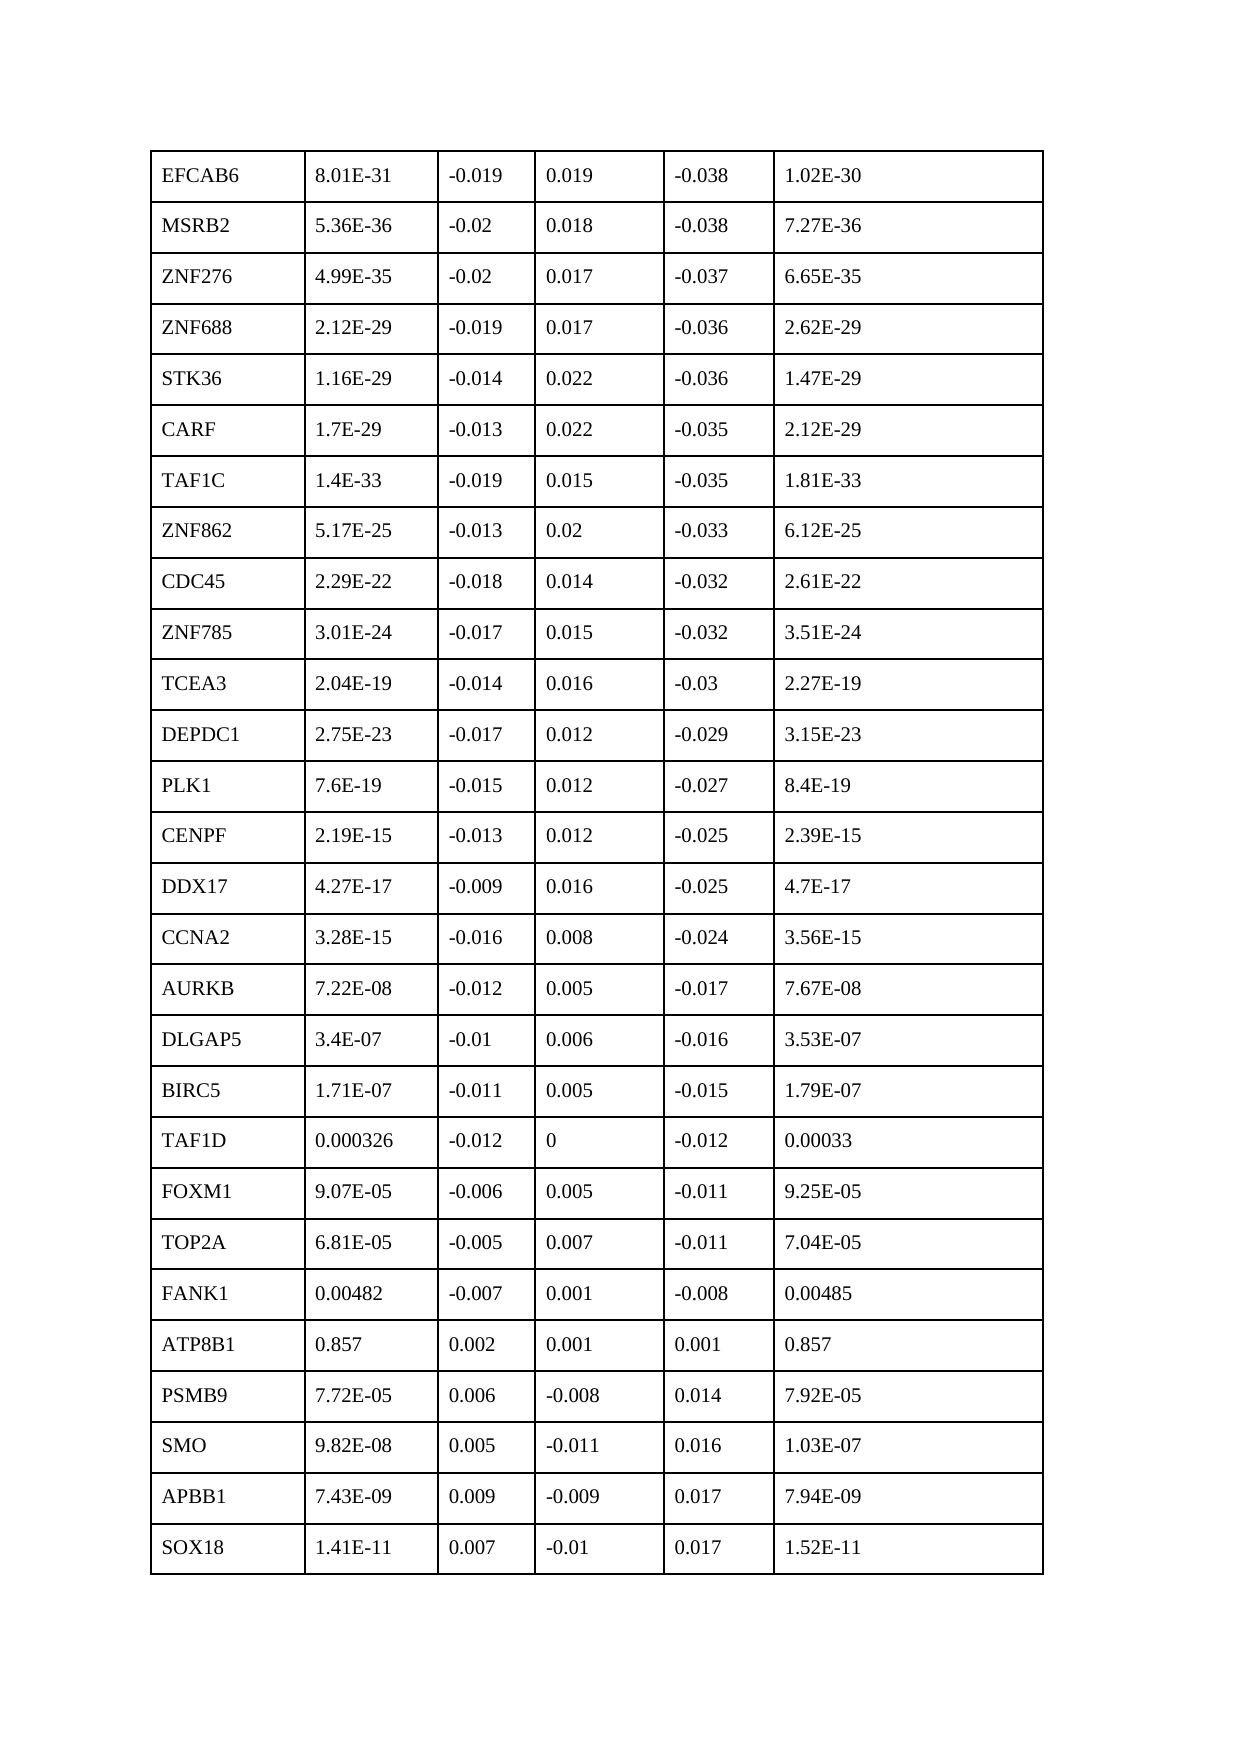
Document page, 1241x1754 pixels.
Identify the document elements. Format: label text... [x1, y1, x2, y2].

table_cell 7.6E-19 [306, 762, 437, 811]
table_cell 2.75E-23 [306, 711, 437, 760]
table_cell -0.018 [439, 559, 534, 607]
table_cell 0.015 [536, 457, 663, 506]
table_cell -0.015 [665, 1067, 773, 1116]
table_cell 0.001 [536, 1321, 663, 1370]
table_cell 3.28E-15 [306, 915, 437, 963]
table_cell -0.013 [439, 813, 534, 862]
table_cell -0.005 [439, 1220, 534, 1268]
table_cell -0.014 [439, 660, 534, 709]
table_cell 0.001 [536, 1270, 663, 1319]
table_cell 0.012 [536, 813, 663, 862]
table_cell -0.007 [439, 1270, 534, 1319]
table_cell DLGAP5 [152, 1016, 304, 1065]
table_cell 0.012 [536, 762, 663, 811]
table_cell -0.02 [439, 254, 534, 302]
table_cell 9.82E-08 [306, 1423, 437, 1472]
table_cell -0.015 [439, 762, 534, 811]
table_cell 0.007 [439, 1525, 534, 1573]
table_cell 0.00033 [775, 1118, 1042, 1167]
table_cell 5.36E-36 [306, 203, 437, 252]
table_cell 7.04E-05 [775, 1220, 1042, 1268]
table_cell TCEA3 [152, 660, 304, 709]
table_cell 1.7E-29 [306, 406, 437, 455]
table_cell 0.005 [536, 1169, 663, 1217]
table_cell ATP8B1 [152, 1321, 304, 1370]
table_cell 0.000326 [306, 1118, 437, 1167]
table_cell -0.019 [439, 305, 534, 353]
table_cell SMO [152, 1423, 304, 1472]
table_cell 0.02 [536, 508, 663, 557]
table_cell TAF1D [152, 1118, 304, 1167]
table_cell -0.036 [665, 305, 773, 353]
table_cell -0.012 [439, 1118, 534, 1167]
table_cell 5.17E-25 [306, 508, 437, 557]
table_cell 2.29E-22 [306, 559, 437, 607]
table_cell -0.02 [439, 203, 534, 252]
table_cell -0.01 [536, 1525, 663, 1573]
table_cell EFCAB6 [152, 152, 304, 201]
table_cell 2.12E-29 [775, 406, 1042, 455]
table_cell 3.56E-15 [775, 915, 1042, 963]
table_cell BIRC5 [152, 1067, 304, 1116]
table_cell -0.016 [439, 915, 534, 963]
table_cell 2.12E-29 [306, 305, 437, 353]
table_cell 9.07E-05 [306, 1169, 437, 1217]
table_cell -0.013 [439, 508, 534, 557]
table_cell -0.011 [439, 1067, 534, 1116]
table_cell 2.04E-19 [306, 660, 437, 709]
table_cell TOP2A [152, 1220, 304, 1268]
table_cell 0.012 [536, 711, 663, 760]
table_cell MSRB2 [152, 203, 304, 252]
table_cell AURKB [152, 965, 304, 1014]
table_cell -0.038 [665, 152, 773, 201]
table_cell 8.01E-31 [306, 152, 437, 201]
table_cell CENPF [152, 813, 304, 862]
table_cell 3.51E-24 [775, 610, 1042, 658]
table_cell -0.011 [536, 1423, 663, 1472]
table_cell 0.005 [536, 965, 663, 1014]
table_cell FANK1 [152, 1270, 304, 1319]
table_cell 1.47E-29 [775, 355, 1042, 404]
table_cell APBB1 [152, 1474, 304, 1522]
table_cell -0.017 [665, 965, 773, 1014]
table_cell 0.017 [665, 1474, 773, 1522]
table_cell 2.62E-29 [775, 305, 1042, 353]
table_cell -0.025 [665, 864, 773, 912]
table_cell 0.014 [665, 1372, 773, 1421]
table_cell 0.016 [536, 864, 663, 912]
table_cell 7.94E-09 [775, 1474, 1042, 1522]
table_cell -0.008 [536, 1372, 663, 1421]
table_cell 2.19E-15 [306, 813, 437, 862]
table_cell -0.01 [439, 1016, 534, 1065]
table_cell ZNF688 [152, 305, 304, 353]
table_cell ZNF785 [152, 610, 304, 658]
table_cell 7.22E-08 [306, 965, 437, 1014]
table_cell 1.71E-07 [306, 1067, 437, 1116]
table_cell 0.006 [439, 1372, 534, 1421]
table_cell 0.007 [536, 1220, 663, 1268]
table_cell -0.035 [665, 406, 773, 455]
table_cell ZNF862 [152, 508, 304, 557]
table_cell 2.61E-22 [775, 559, 1042, 607]
table_cell 2.39E-15 [775, 813, 1042, 862]
table_cell 0.017 [536, 254, 663, 302]
table_cell 6.65E-35 [775, 254, 1042, 302]
table_cell 1.03E-07 [775, 1423, 1042, 1472]
table_cell 7.72E-05 [306, 1372, 437, 1421]
table_cell 0.022 [536, 406, 663, 455]
table_cell DDX17 [152, 864, 304, 912]
table_cell 6.12E-25 [775, 508, 1042, 557]
table_cell -0.029 [665, 711, 773, 760]
table_cell -0.033 [665, 508, 773, 557]
table_cell 6.81E-05 [306, 1220, 437, 1268]
table_cell 1.41E-11 [306, 1525, 437, 1573]
table_cell 7.27E-36 [775, 203, 1042, 252]
table_cell -0.013 [439, 406, 534, 455]
table_cell 0.017 [536, 305, 663, 353]
table_cell -0.024 [665, 915, 773, 963]
table_cell PLK1 [152, 762, 304, 811]
table_cell 1.4E-33 [306, 457, 437, 506]
table_cell 0.019 [536, 152, 663, 201]
table_cell 1.52E-11 [775, 1525, 1042, 1573]
table_cell 3.4E-07 [306, 1016, 437, 1065]
table_cell 0.001 [665, 1321, 773, 1370]
table_cell 0.002 [439, 1321, 534, 1370]
table_cell 0.014 [536, 559, 663, 607]
table_cell SOX18 [152, 1525, 304, 1573]
table_cell -0.011 [665, 1169, 773, 1217]
table_cell 1.79E-07 [775, 1067, 1042, 1116]
table_cell -0.011 [665, 1220, 773, 1268]
table_cell 0.015 [536, 610, 663, 658]
table_cell CDC45 [152, 559, 304, 607]
table_cell -0.025 [665, 813, 773, 862]
table_cell 0.016 [665, 1423, 773, 1472]
table_cell FOXM1 [152, 1169, 304, 1217]
table_cell 3.15E-23 [775, 711, 1042, 760]
table_cell -0.012 [665, 1118, 773, 1167]
table_cell 0.017 [665, 1525, 773, 1573]
table_cell 3.53E-07 [775, 1016, 1042, 1065]
table_cell PSMB9 [152, 1372, 304, 1421]
table_cell -0.032 [665, 610, 773, 658]
table_cell STK36 [152, 355, 304, 404]
table_cell -0.012 [439, 965, 534, 1014]
table_cell 7.92E-05 [775, 1372, 1042, 1421]
table_cell TAF1C [152, 457, 304, 506]
table_cell 9.25E-05 [775, 1169, 1042, 1217]
table_cell -0.036 [665, 355, 773, 404]
table_cell 4.7E-17 [775, 864, 1042, 912]
table_cell 0.006 [536, 1016, 663, 1065]
table_cell 0.005 [536, 1067, 663, 1116]
table_cell 7.43E-09 [306, 1474, 437, 1522]
table_cell 2.27E-19 [775, 660, 1042, 709]
table_cell -0.027 [665, 762, 773, 811]
table_cell 0.009 [439, 1474, 534, 1522]
table_cell -0.038 [665, 203, 773, 252]
table_cell 0.00485 [775, 1270, 1042, 1319]
table_cell DEPDC1 [152, 711, 304, 760]
table_cell 0.022 [536, 355, 663, 404]
table_cell -0.019 [439, 457, 534, 506]
table_cell -0.009 [439, 864, 534, 912]
table_cell CARF [152, 406, 304, 455]
table_cell ZNF276 [152, 254, 304, 302]
table_cell 0.005 [439, 1423, 534, 1472]
table_cell 4.27E-17 [306, 864, 437, 912]
table_cell -0.006 [439, 1169, 534, 1217]
table_cell -0.008 [665, 1270, 773, 1319]
table_cell 0.016 [536, 660, 663, 709]
table_cell 1.02E-30 [775, 152, 1042, 201]
table_cell CCNA2 [152, 915, 304, 963]
table_cell -0.016 [665, 1016, 773, 1065]
table_cell 0.857 [306, 1321, 437, 1370]
table_cell 1.81E-33 [775, 457, 1042, 506]
table_cell -0.017 [439, 711, 534, 760]
table_cell 4.99E-35 [306, 254, 437, 302]
table_cell -0.019 [439, 152, 534, 201]
table_cell -0.014 [439, 355, 534, 404]
table_cell 7.67E-08 [775, 965, 1042, 1014]
table_cell -0.037 [665, 254, 773, 302]
table_cell 0.857 [775, 1321, 1042, 1370]
table_cell 1.16E-29 [306, 355, 437, 404]
table_cell -0.03 [665, 660, 773, 709]
table_cell -0.035 [665, 457, 773, 506]
table_cell 0 [536, 1118, 663, 1167]
table_cell -0.009 [536, 1474, 663, 1522]
table_cell 0.00482 [306, 1270, 437, 1319]
table_cell 0.008 [536, 915, 663, 963]
table_cell -0.032 [665, 559, 773, 607]
table_cell 0.018 [536, 203, 663, 252]
table_cell -0.017 [439, 610, 534, 658]
table_cell 8.4E-19 [775, 762, 1042, 811]
table_cell 3.01E-24 [306, 610, 437, 658]
